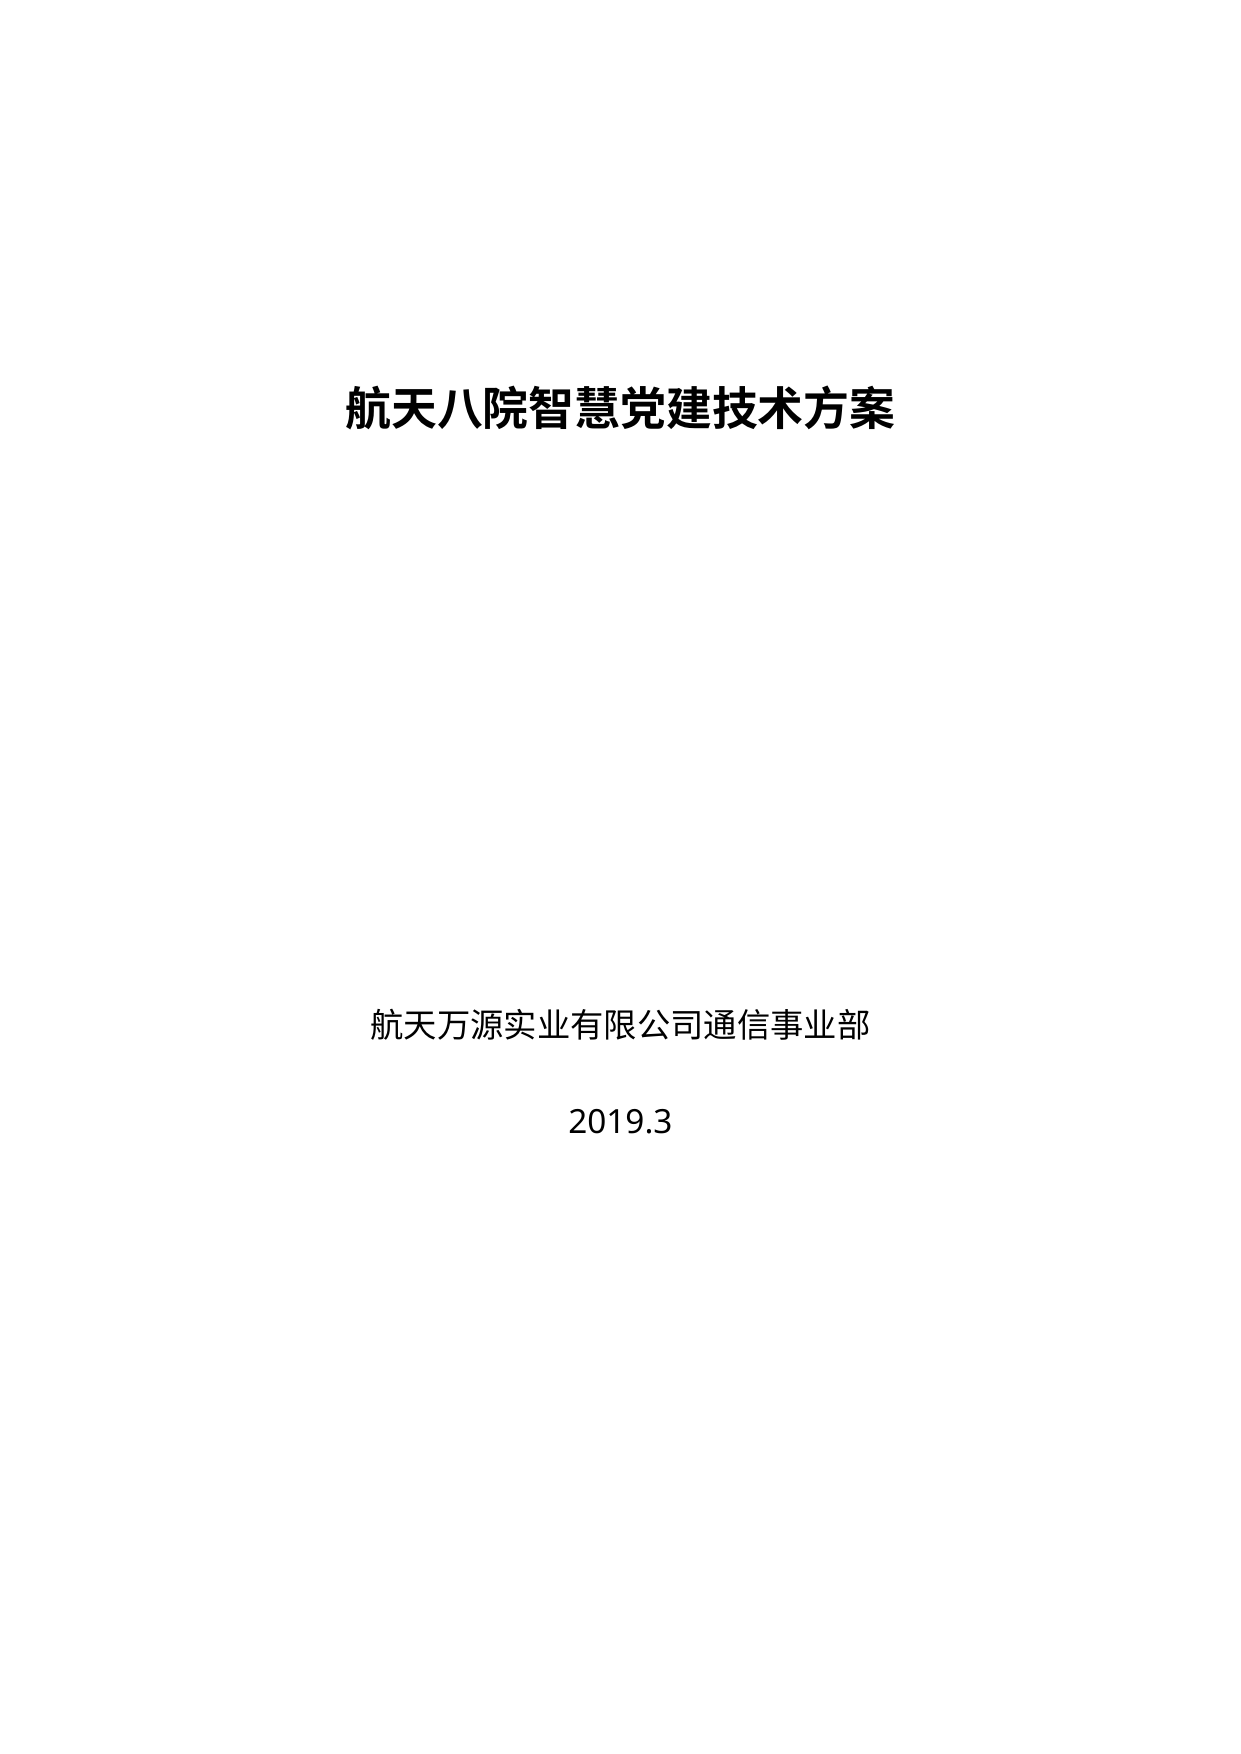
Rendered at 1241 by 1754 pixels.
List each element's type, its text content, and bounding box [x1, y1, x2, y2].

text 2019.3 [187, 1088, 1053, 1153]
text 航天万源实业有限公司通信事业部 [187, 991, 1053, 1056]
text 航天八院智慧党建技术方案 [187, 357, 1053, 454]
